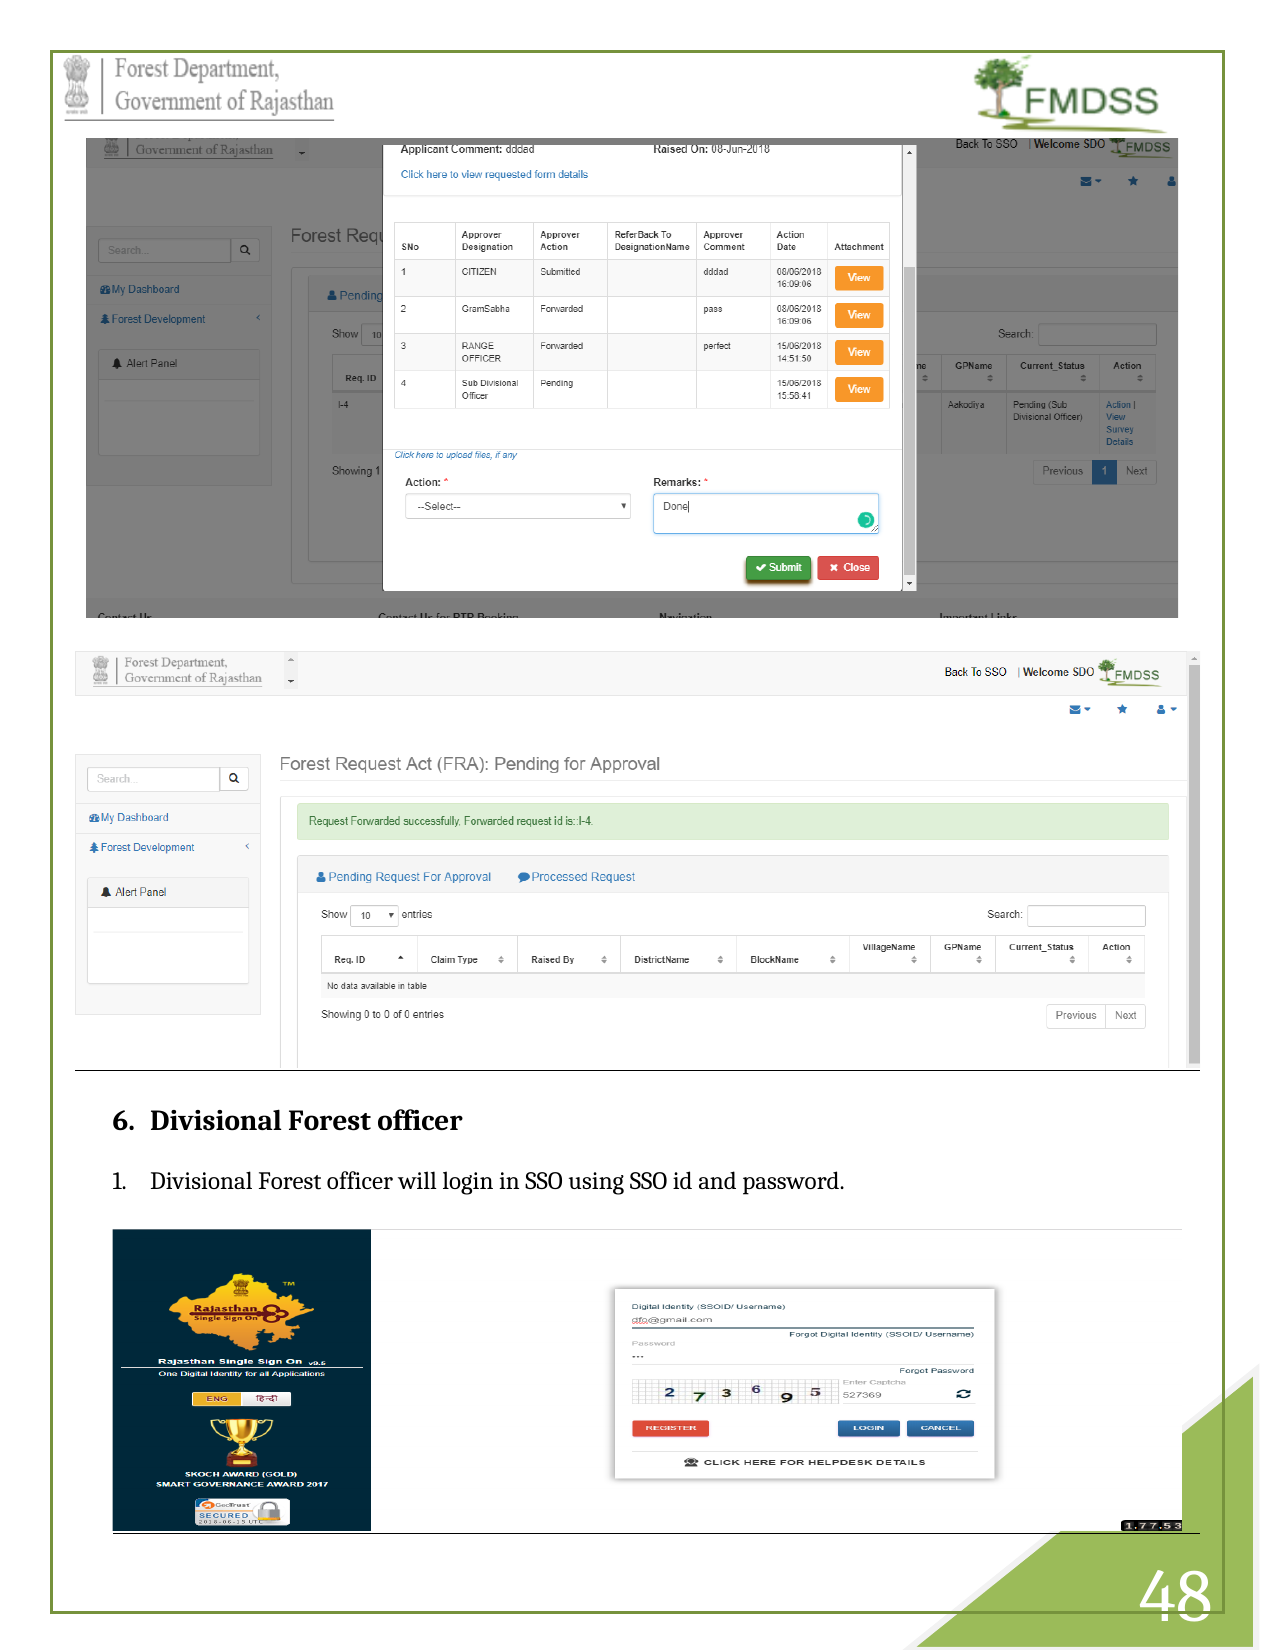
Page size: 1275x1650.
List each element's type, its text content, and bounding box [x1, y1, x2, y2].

picture [75, 651, 1201, 1068]
picture [220, 1419, 265, 1467]
subtitle Divisional Forest officer [112, 1104, 1200, 1138]
picture [196, 1499, 289, 1525]
picture [192, 1393, 292, 1407]
list Divisional Forest officer will login in SSO using SSO id and password. [112, 1167, 1200, 1196]
picture [260, 1360, 274, 1364]
picture [170, 1274, 313, 1350]
picture [55, 53, 351, 121]
picture [372, 1229, 1182, 1531]
picture [86, 53, 1179, 618]
